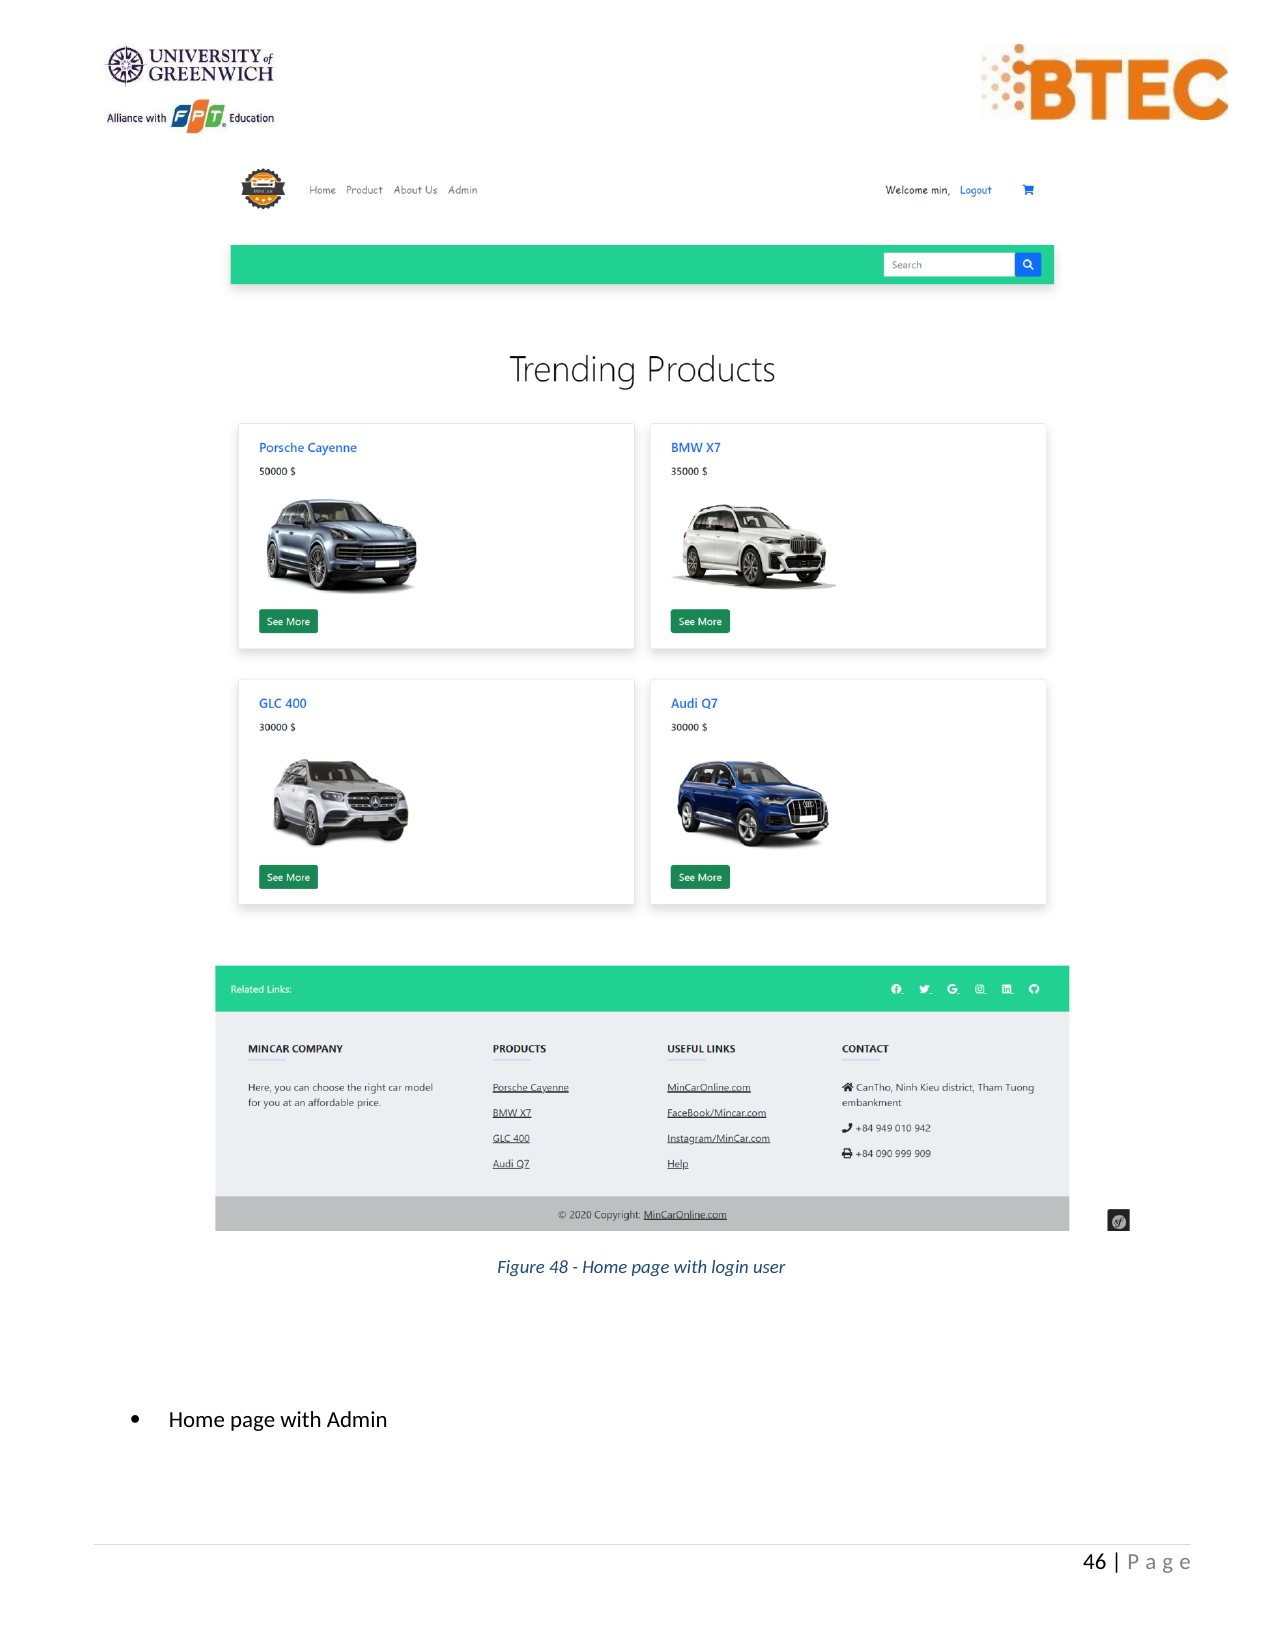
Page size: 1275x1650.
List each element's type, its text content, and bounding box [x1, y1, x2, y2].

text Figure 48 - Home page with login user [94, 1255, 1191, 1278]
picture [93, 32, 286, 144]
list Home page with Admin [131, 1405, 1191, 1433]
picture [981, 44, 1229, 120]
picture [154, 150, 1130, 1231]
